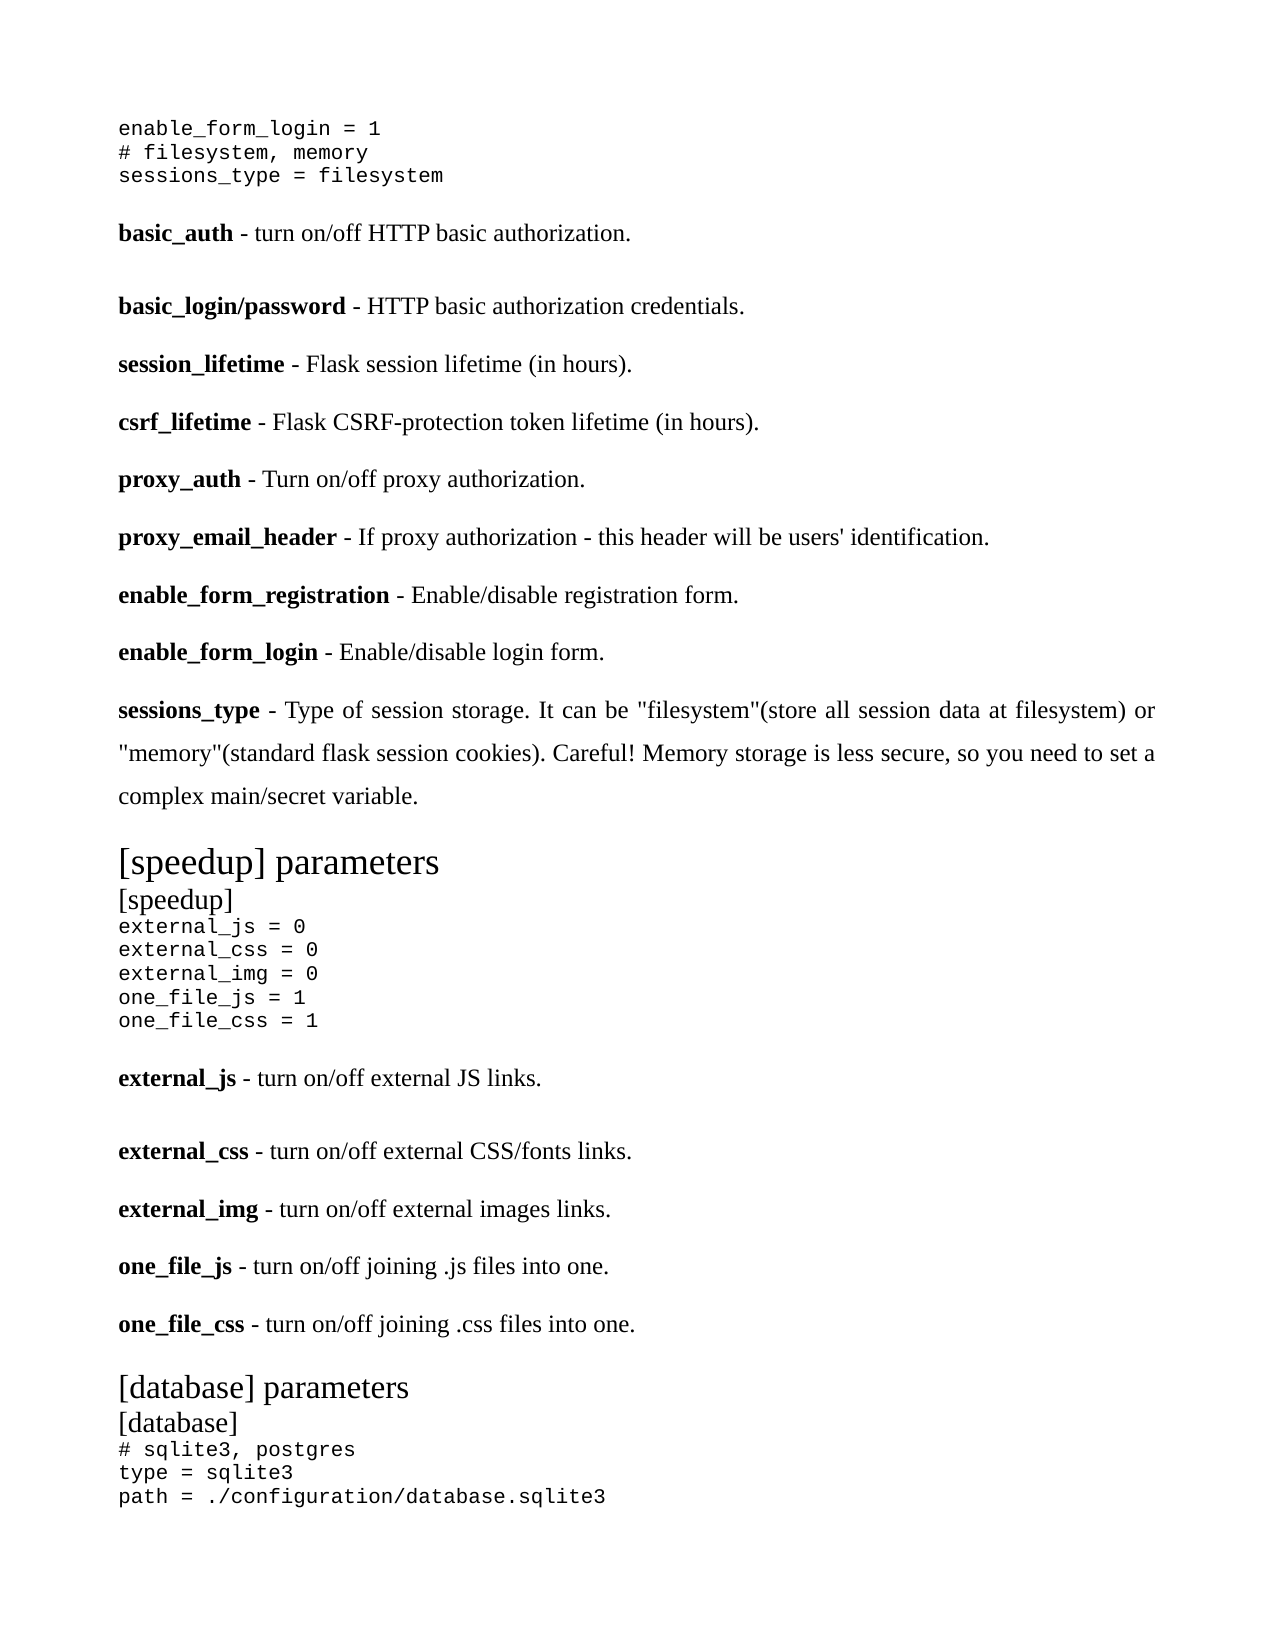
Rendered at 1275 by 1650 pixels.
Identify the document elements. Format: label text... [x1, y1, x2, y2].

text one_file_css = 1 [118, 1010, 1157, 1034]
text external_css - turn on/off external CSS/fonts links. [118, 1136, 1157, 1165]
text basic_login/password - HTTP basic authorization credentials. [118, 291, 1157, 320]
text enable_form_login = 1 [118, 118, 1157, 142]
text external_img - turn on/off external images links. [118, 1194, 1157, 1222]
text enable_form_registration - Enable/disable registration form. [118, 580, 1157, 608]
text [speedup] [118, 882, 1157, 916]
text one_file_css - turn on/off joining .css files into one. [118, 1309, 1157, 1338]
text [speedup] parameters [118, 839, 1157, 882]
text [database] parameters [118, 1367, 1157, 1405]
text csrf_lifetime - Flask CSRF-protection token lifetime (in hours). [118, 407, 1157, 435]
text sessions_type - Type of session storage. It can be "filesystem"(store all session data at filesystem) or "memory"(standard flask session cookies). Careful! Memory storage is less secure, so you need to set a complex main/secret variable. [118, 695, 1157, 810]
text path = ./configuration/database.sqlite3 [118, 1486, 1157, 1510]
text external_js = 0 [118, 916, 1157, 939]
text external_js - turn on/off external JS links. [118, 1063, 1157, 1092]
text # sqlite3, postgres [118, 1439, 1157, 1462]
text [database] [118, 1405, 1157, 1439]
text one_file_js - turn on/off joining .js files into one. [118, 1251, 1157, 1280]
text enable_form_login - Enable/disable login form. [118, 637, 1157, 666]
text session_lifetime - Flask session lifetime (in hours). [118, 349, 1157, 378]
text sessions_type = filesystem [118, 165, 1157, 189]
text one_file_js = 1 [118, 987, 1157, 1010]
text type = sqlite3 [118, 1462, 1157, 1486]
text # filesystem, memory [118, 142, 1157, 165]
text proxy_email_header - If proxy authorization - this header will be users' identification. [118, 522, 1157, 551]
text proxy_auth - Turn on/off proxy authorization. [118, 464, 1157, 493]
text basic_auth - turn on/off HTTP basic authorization. [118, 218, 1157, 247]
text external_img = 0 [118, 963, 1157, 987]
text external_css = 0 [118, 939, 1157, 963]
